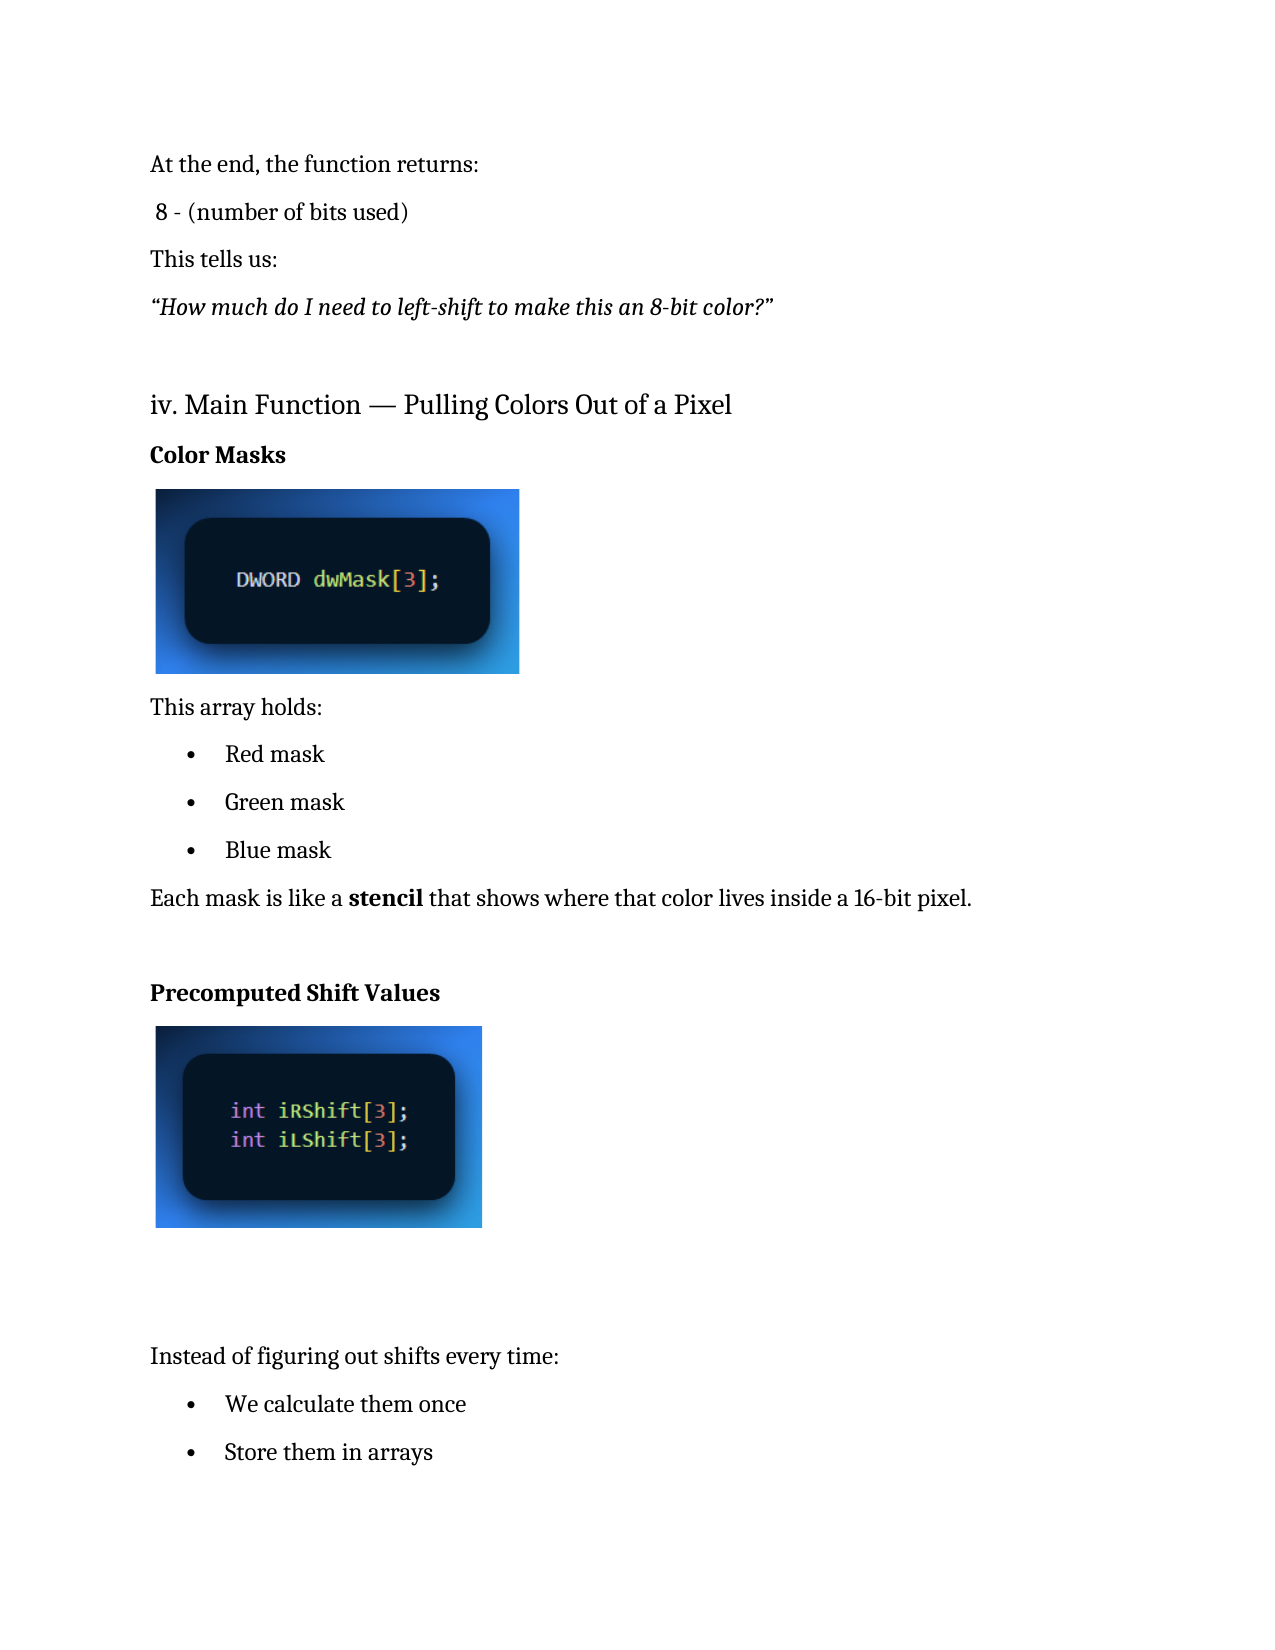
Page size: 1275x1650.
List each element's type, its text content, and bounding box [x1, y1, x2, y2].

list We calculate them once [187, 1390, 1125, 1419]
text Instead of figuring out shifts every time: [150, 1342, 1125, 1371]
text Color Masks [150, 441, 1125, 470]
picture [155, 489, 520, 674]
picture [155, 1026, 483, 1228]
text 8 - (number of bits used) [150, 198, 1125, 226]
text This tells us: [150, 245, 1125, 274]
list Store them in arrays [187, 1438, 1125, 1466]
list Blue mask [187, 836, 1125, 864]
text iv. Main Function — Pulling Colors Out of a Pixel [150, 388, 1125, 422]
text “How much do I need to left-shift to make this an 8-bit color?” [150, 293, 1125, 322]
list Red mask [187, 740, 1125, 769]
text At the end, the function returns: [150, 150, 1125, 179]
text Each mask is like a stencil that shows where that color lives inside a 16-bit pixel. [150, 883, 1125, 912]
text This array holds: [150, 693, 1125, 721]
list Green mask [187, 788, 1125, 817]
text Precomputed Shift Values [150, 979, 1125, 1008]
